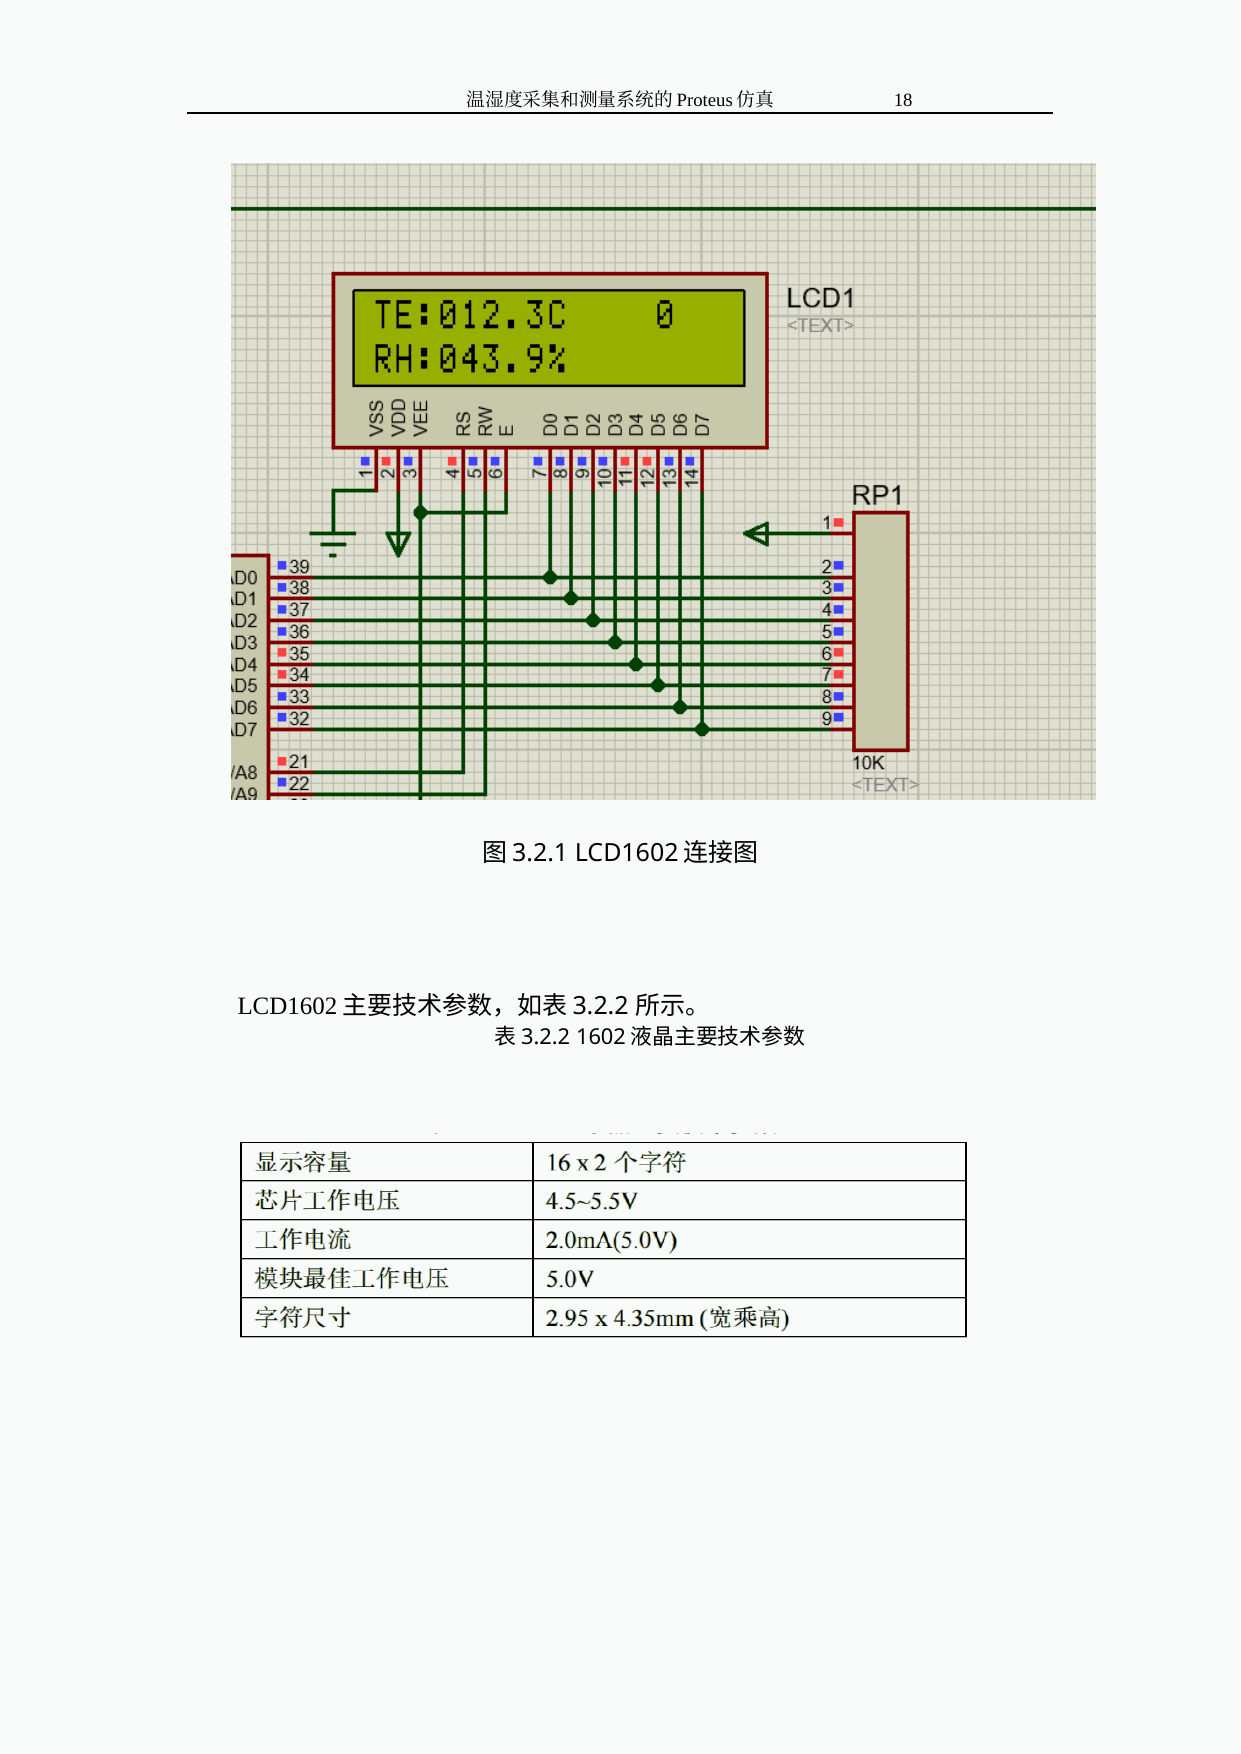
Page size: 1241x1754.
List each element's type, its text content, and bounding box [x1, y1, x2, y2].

text LCD1602主要技术参数，如表3.2.2 所示。 [237, 969, 1053, 1037]
text 图3.2.1 LCD1602连接图 [187, 816, 1053, 884]
picture [231, 163, 1096, 800]
picture [238, 1133, 985, 1338]
